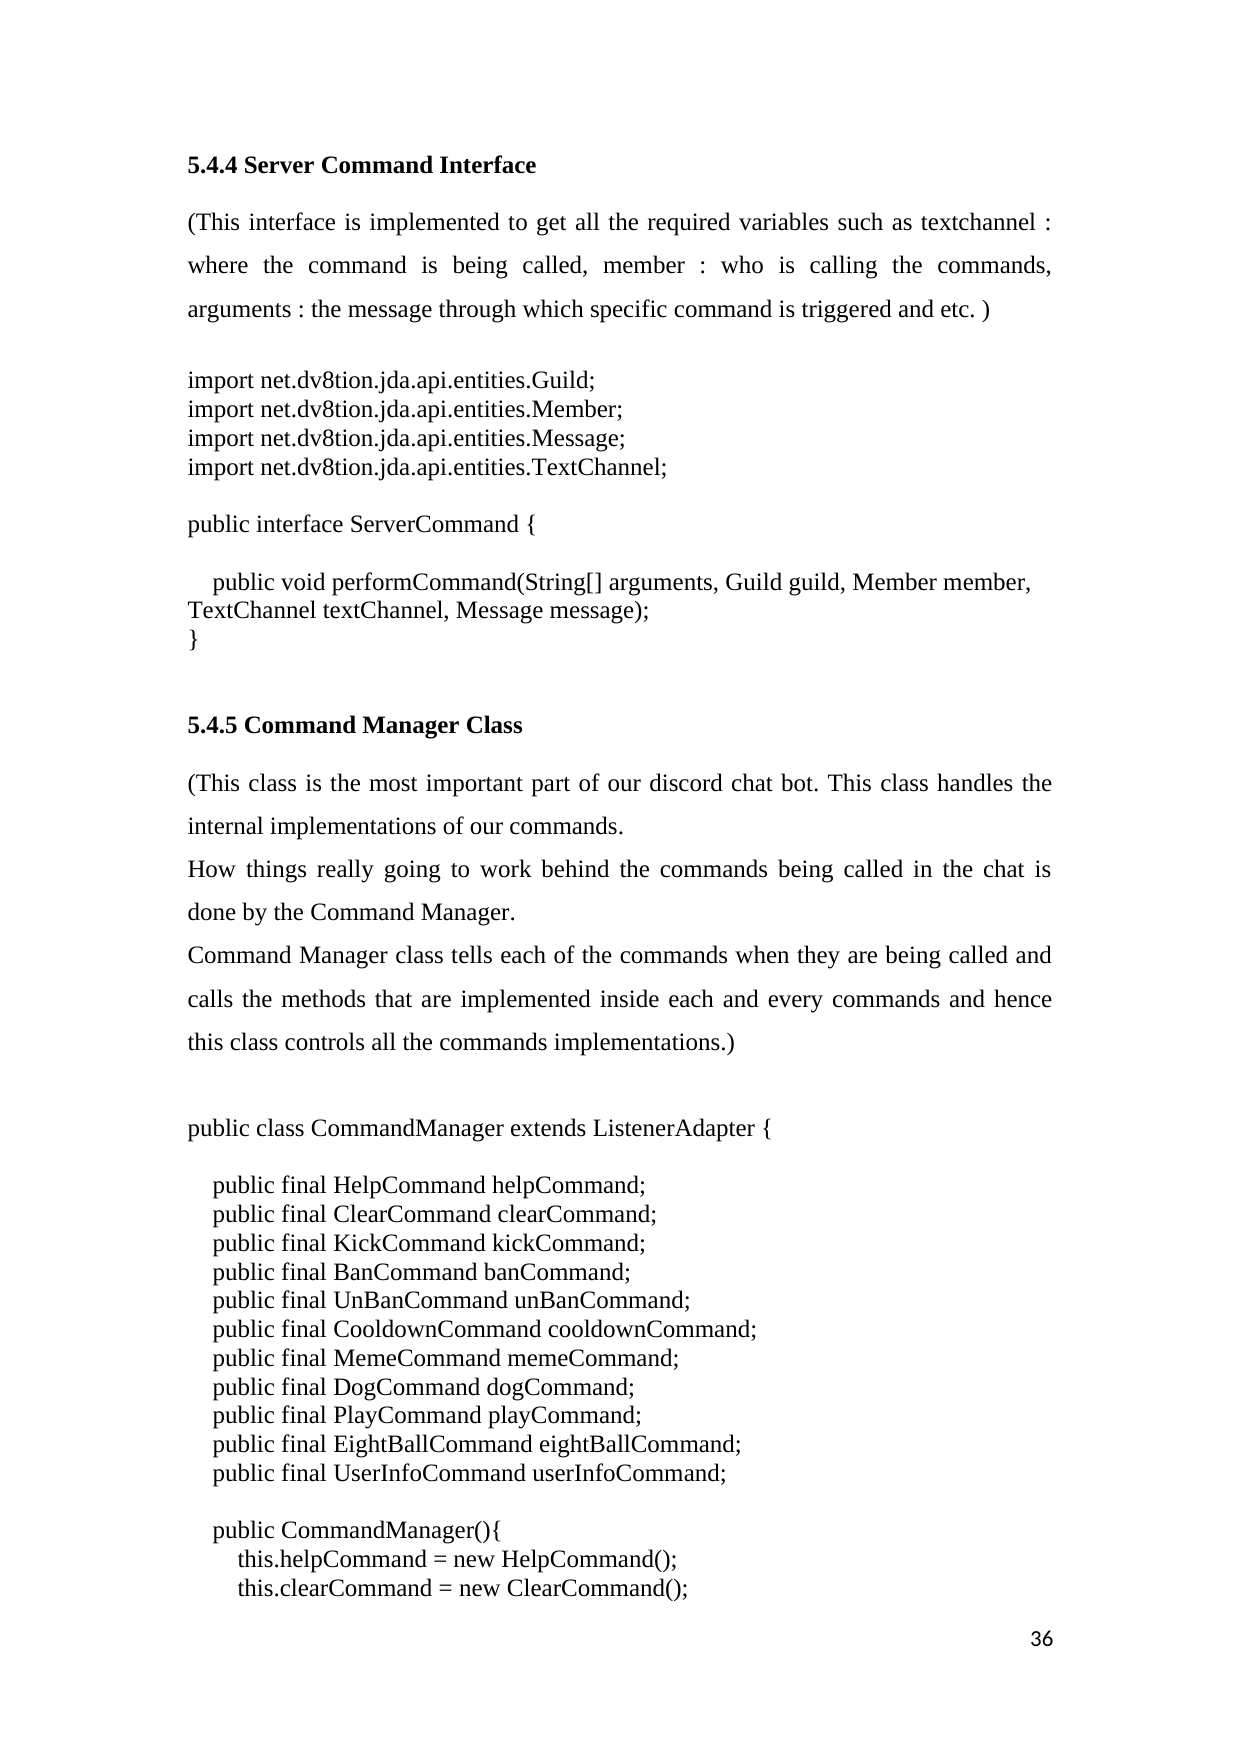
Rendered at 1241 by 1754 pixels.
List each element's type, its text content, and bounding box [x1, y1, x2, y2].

text import net.dv8tion.jda.api.entities.Member; [187, 394, 1053, 423]
text (This interface is implemented to get all the required variables such as textchannel : where the command is being called, member : who is calling the commands, arguments : the message through which specific command is triggered and etc. ) [187, 207, 1053, 322]
text public final KickCommand kickCommand; [187, 1228, 1053, 1257]
text public final EightBallCommand eightBallCommand; [187, 1429, 1053, 1458]
text public interface ServerCommand { [187, 509, 1053, 538]
text 5.4.5 Command Manager Class [187, 711, 1053, 739]
text How things really going to work behind the commands being called in the chat is done by the Command Manager. [187, 854, 1053, 926]
text public final HelpCommand helpCommand; [187, 1171, 1053, 1199]
text 5.4.4 Server Command Interface [187, 150, 1053, 179]
text (This class is the most important part of our discord chat bot. This class handles the internal implementations of our commands. [187, 768, 1053, 840]
text public final ClearCommand clearCommand; [187, 1199, 1053, 1228]
text public final BanCommand banCommand; [187, 1257, 1053, 1286]
text public final MemeCommand memeCommand; [187, 1343, 1053, 1372]
text Command Manager class tells each of the commands when they are being called and calls the methods that are implemented inside each and every commands and hence this class controls all the commands implementations.) [187, 941, 1053, 1056]
text public class CommandManager extends ListenerAdapter { [187, 1113, 1053, 1142]
text public CommandManager(){ [187, 1516, 1053, 1544]
text import net.dv8tion.jda.api.entities.TextChannel; [187, 452, 1053, 481]
text public final UnBanCommand unBanCommand; [187, 1286, 1053, 1314]
text public final CooldownCommand cooldownCommand; [187, 1314, 1053, 1343]
text } [187, 624, 1053, 653]
text this.helpCommand = new HelpCommand(); [187, 1544, 1053, 1573]
text import net.dv8tion.jda.api.entities.Message; [187, 423, 1053, 452]
text public final PlayCommand playCommand; [187, 1401, 1053, 1429]
text public final DogCommand dogCommand; [187, 1372, 1053, 1401]
text this.clearCommand = new ClearCommand(); [187, 1573, 1053, 1602]
text import net.dv8tion.jda.api.entities.Guild; [187, 366, 1053, 394]
text public final UserInfoCommand userInfoCommand; [187, 1458, 1053, 1487]
text public void performCommand(String[] arguments, Guild guild, Member member, TextChannel textChannel, Message message); [187, 567, 1053, 624]
